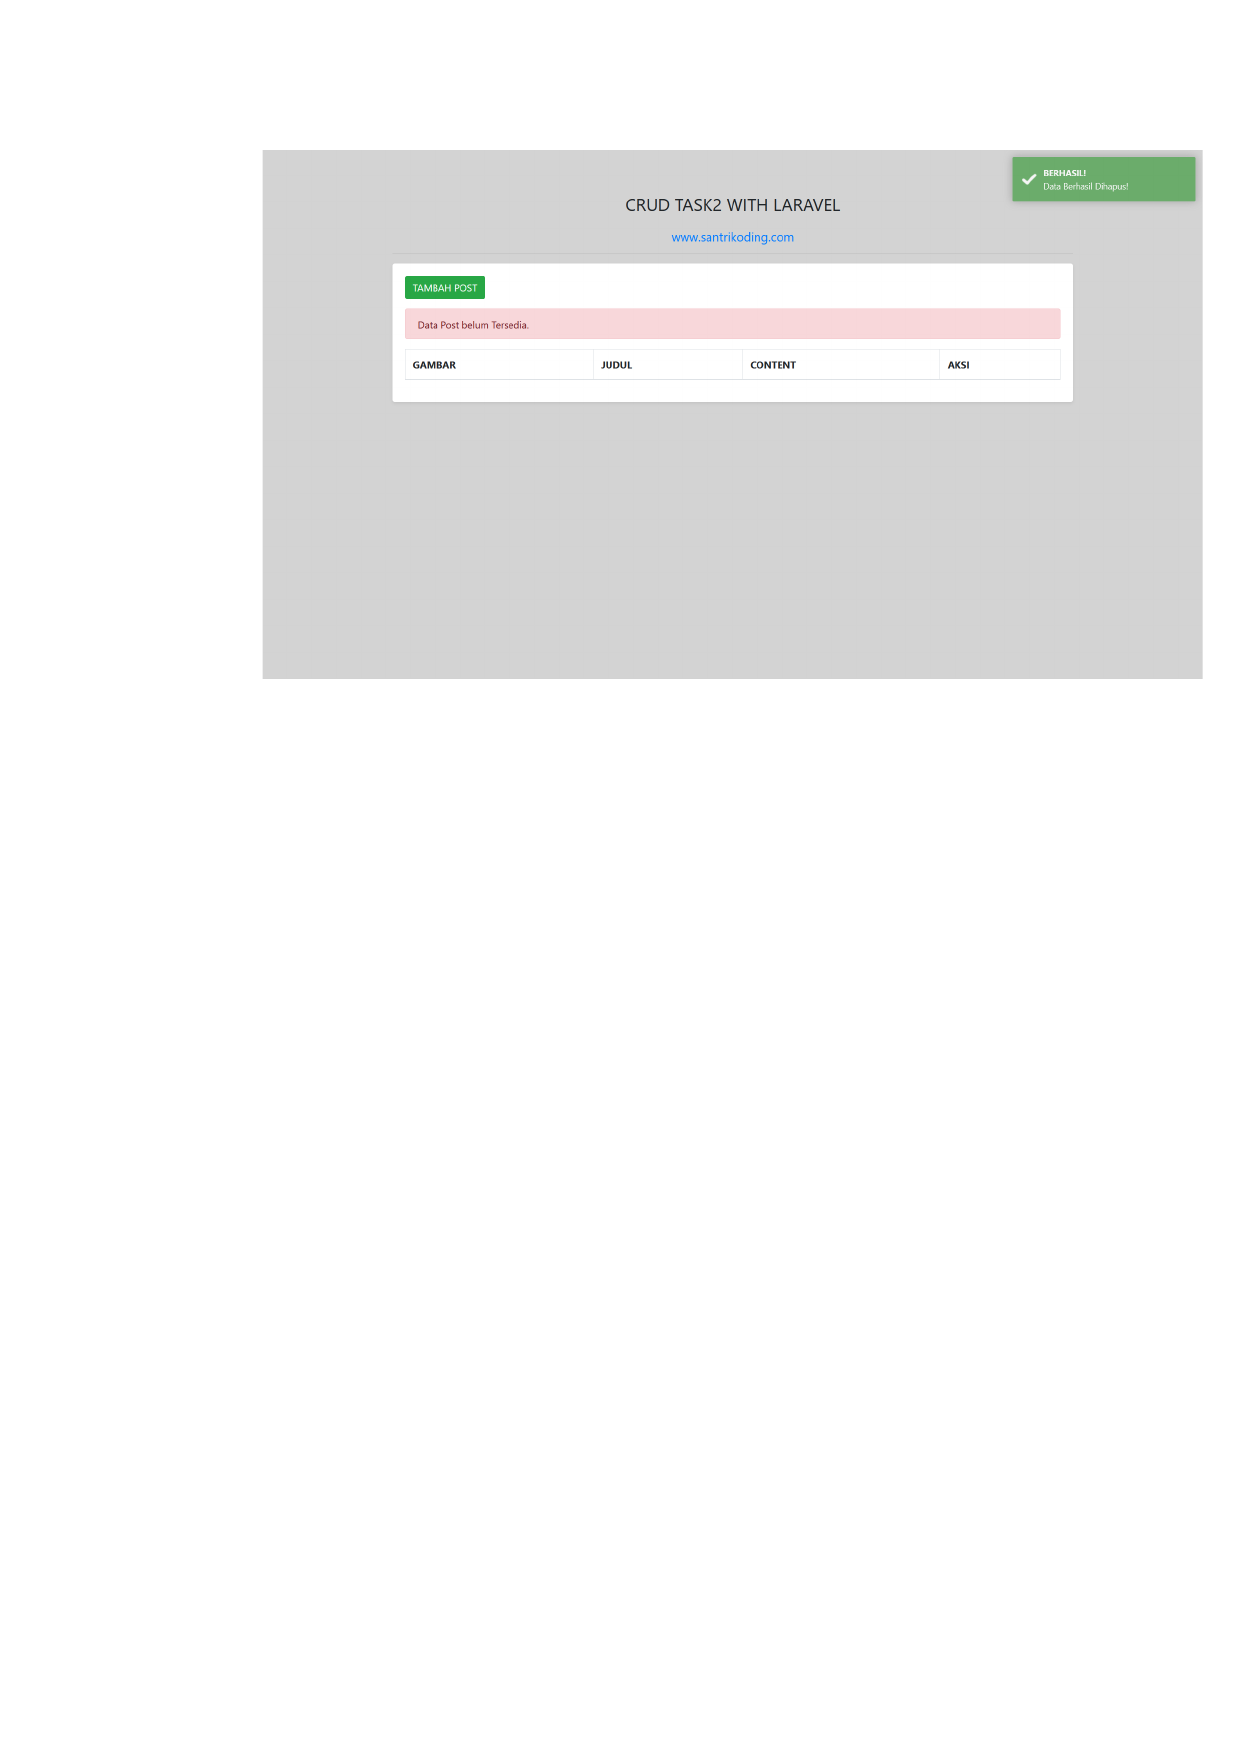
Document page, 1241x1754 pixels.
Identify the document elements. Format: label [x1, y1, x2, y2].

picture [262, 150, 1203, 679]
